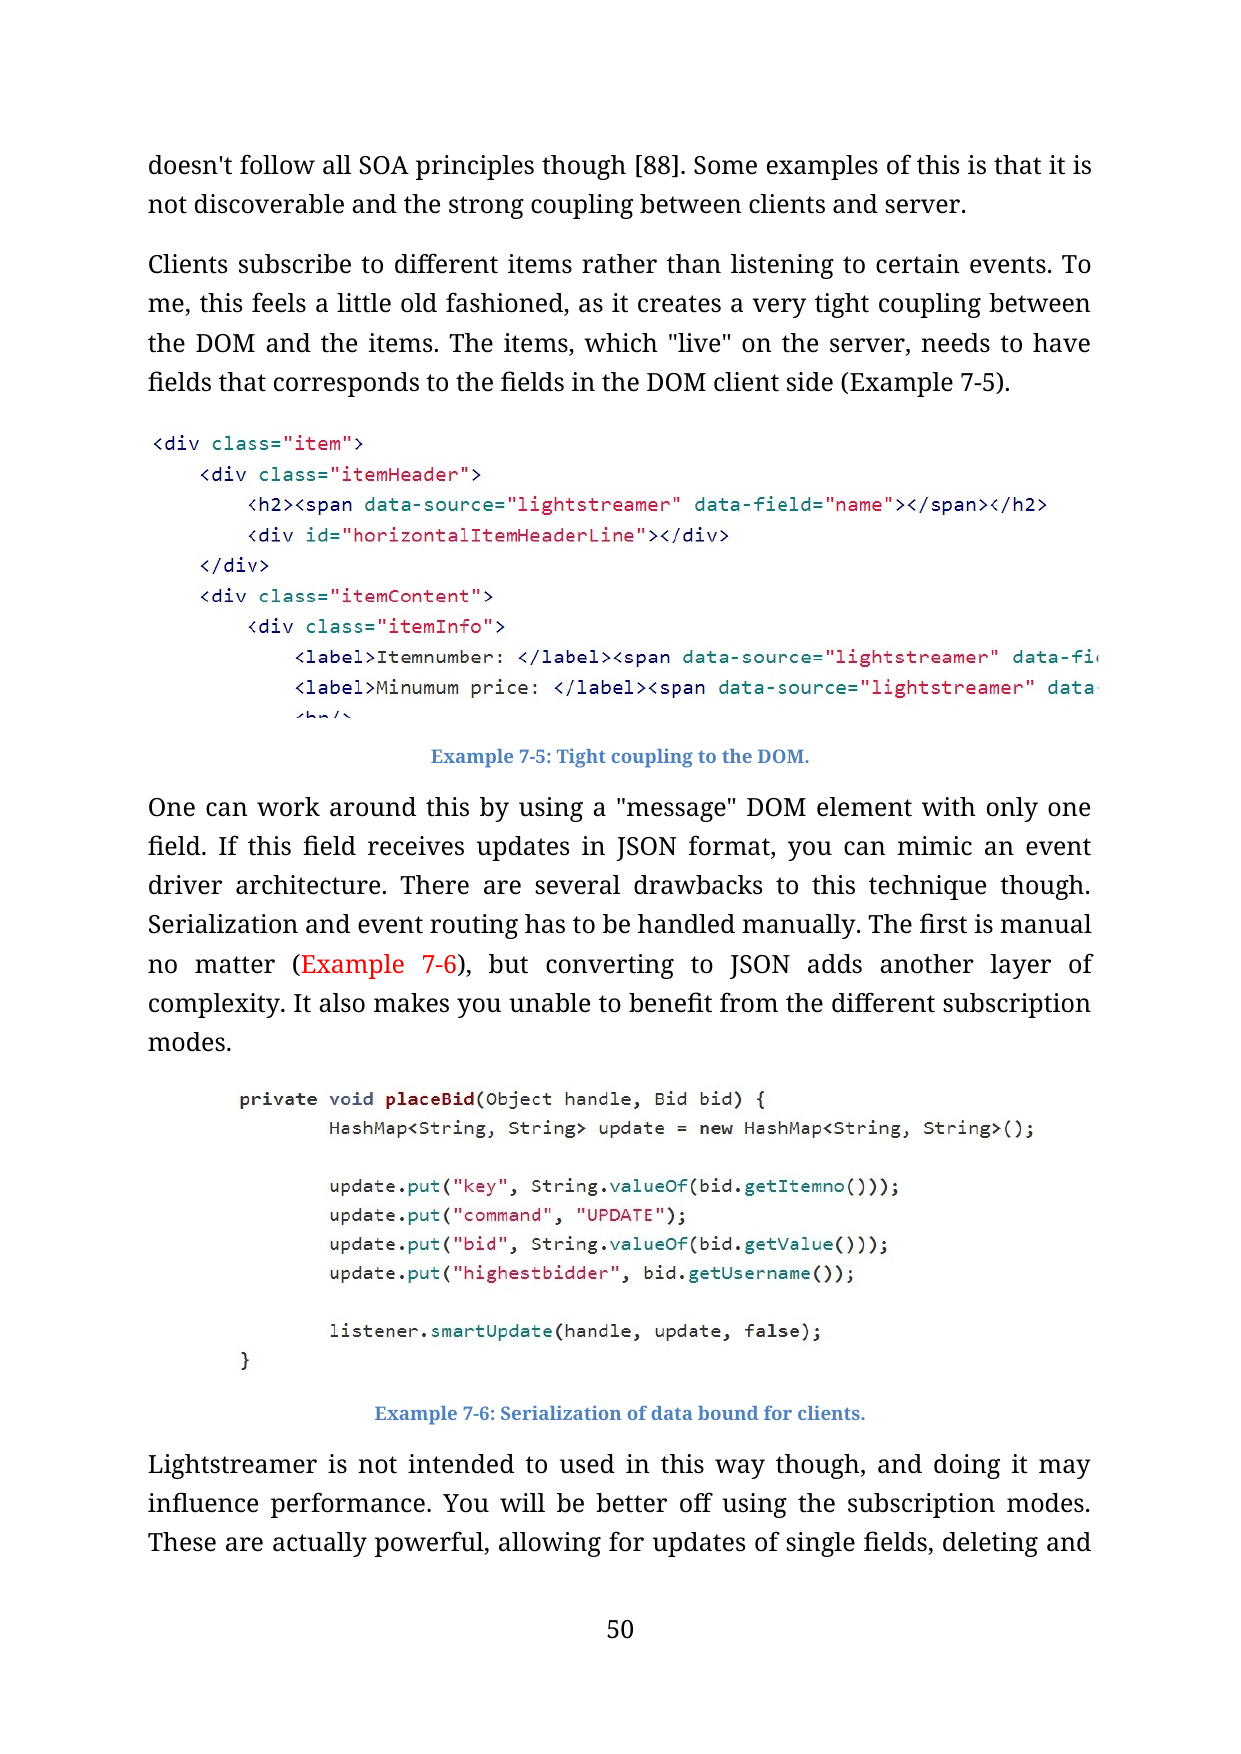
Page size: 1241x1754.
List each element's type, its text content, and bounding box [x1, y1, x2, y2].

text One can work around this by using a "message" DOM element with only one field. If this field receives updates in JSON format, you can mimic an event driver architecture. There are several drawbacks to this technique though. Serialization and event routing has to be handled manually. The first is manual no matter (Example 7-6), but converting to JSON adds another layer of complexity. It also makes you unable to benefit from the different subscription modes. [148, 790, 1092, 1059]
picture [147, 424, 1099, 718]
picture [206, 1084, 1035, 1374]
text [148, 1446, 1092, 1559]
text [148, 148, 1092, 221]
text Clients subscribe to different items rather than listening to certain events. To me, this feels a little old fashioned, as it creates a very tight coupling between the DOM and the items. The items, which "live" on the server, needs to have fields that corresponds to the fields in the DOM client side (Example 7-5). [148, 247, 1092, 398]
